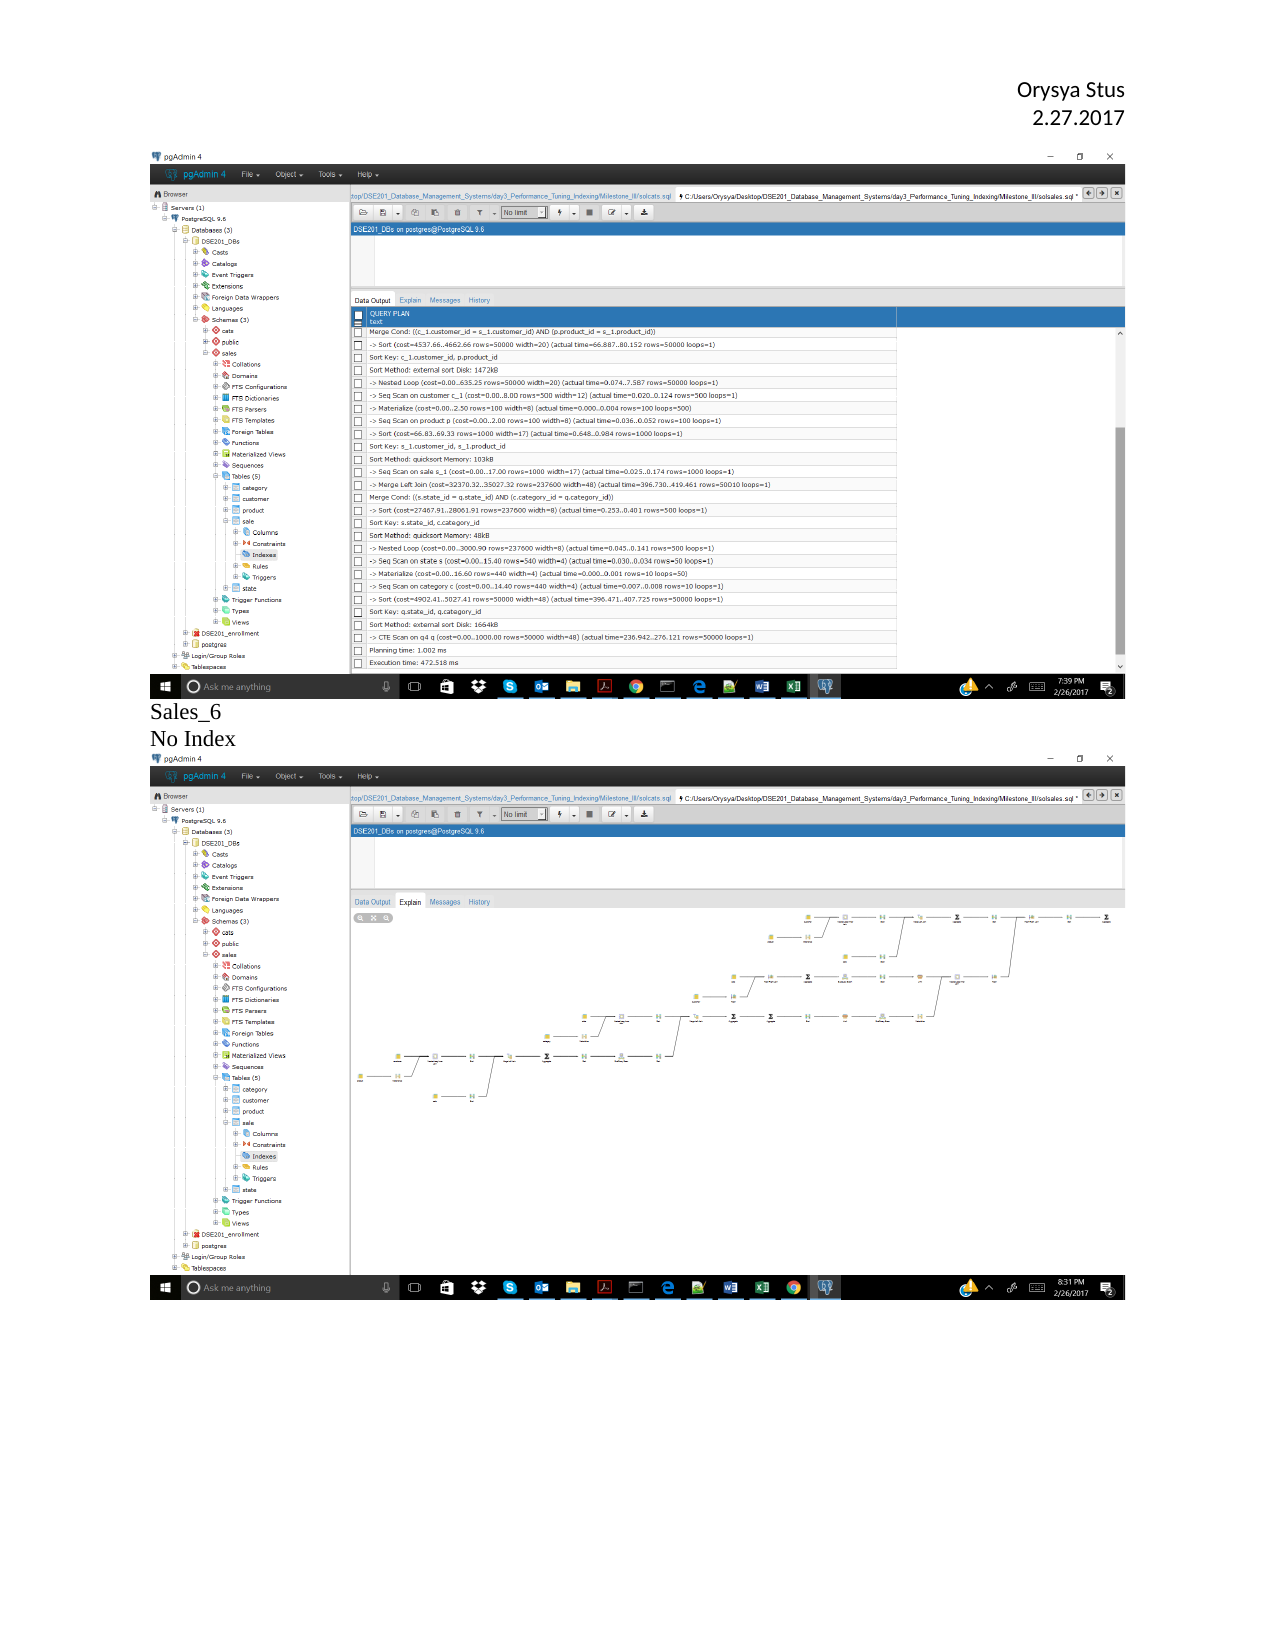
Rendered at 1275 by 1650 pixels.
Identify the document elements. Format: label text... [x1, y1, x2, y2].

text Sales_6 [150, 699, 1125, 725]
text No Index [150, 725, 1125, 751]
picture [150, 150, 1125, 699]
picture [150, 751, 1125, 1300]
